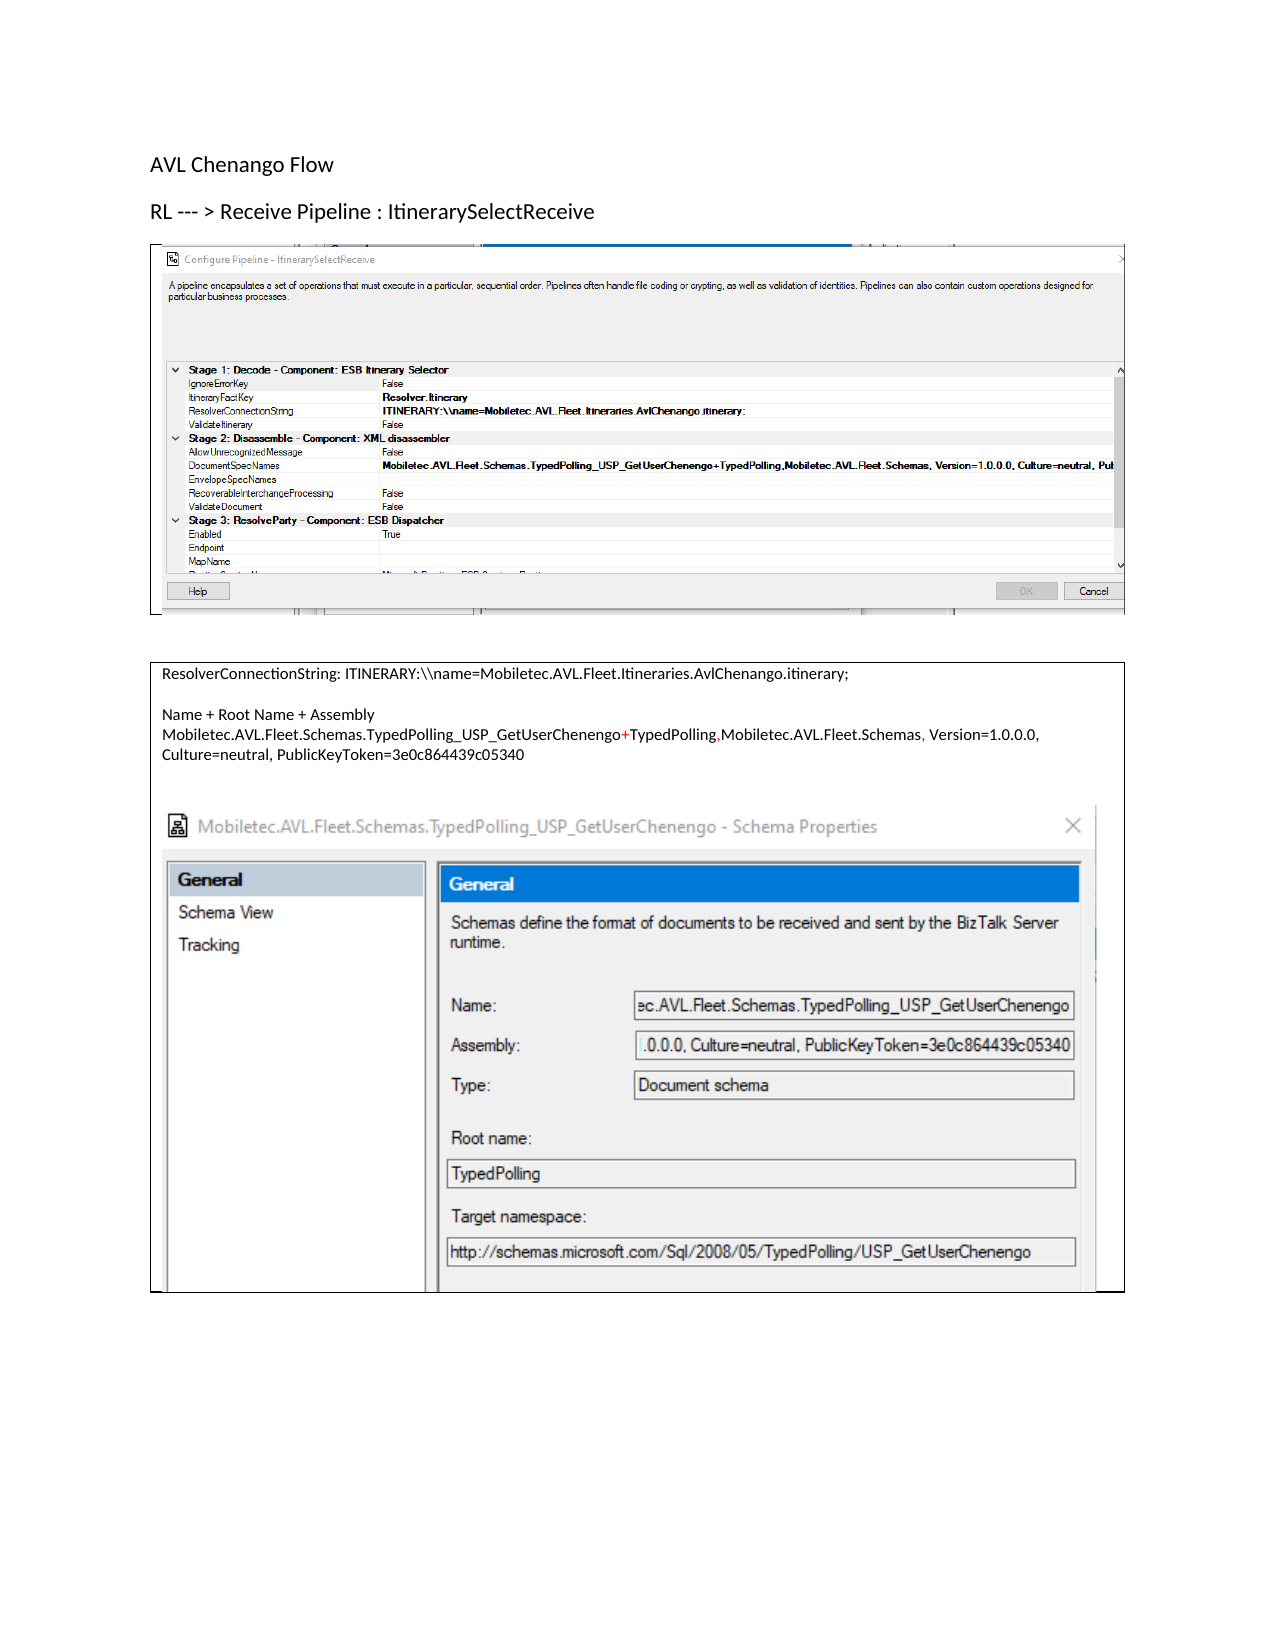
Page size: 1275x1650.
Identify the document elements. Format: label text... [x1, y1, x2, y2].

picture [161, 805, 1097, 1292]
table_header ResolverConnectionString: ITINERARY:\\name=Mobiletec.AVL.Fleet.Itineraries.AvlChenango.itinerary; Name + Root Name + Assembly Mobiletec.AVL.Fleet.Schemas.TypedPolling_USP_GetUserChenengo+TypedPolling,Mobiletec.AVL.Fleet.Schemas, Version=1.0.0.0, Culture=neutral, PublicKeyToken=3e0c864439c05340 [151, 663, 1124, 1291]
text AVL Chenango Flow [150, 150, 1125, 178]
picture [161, 244, 1125, 615]
table_header [151, 245, 161, 614]
text RL --- > Receive Pipeline : ItinerarySelectReceive [150, 197, 1125, 225]
